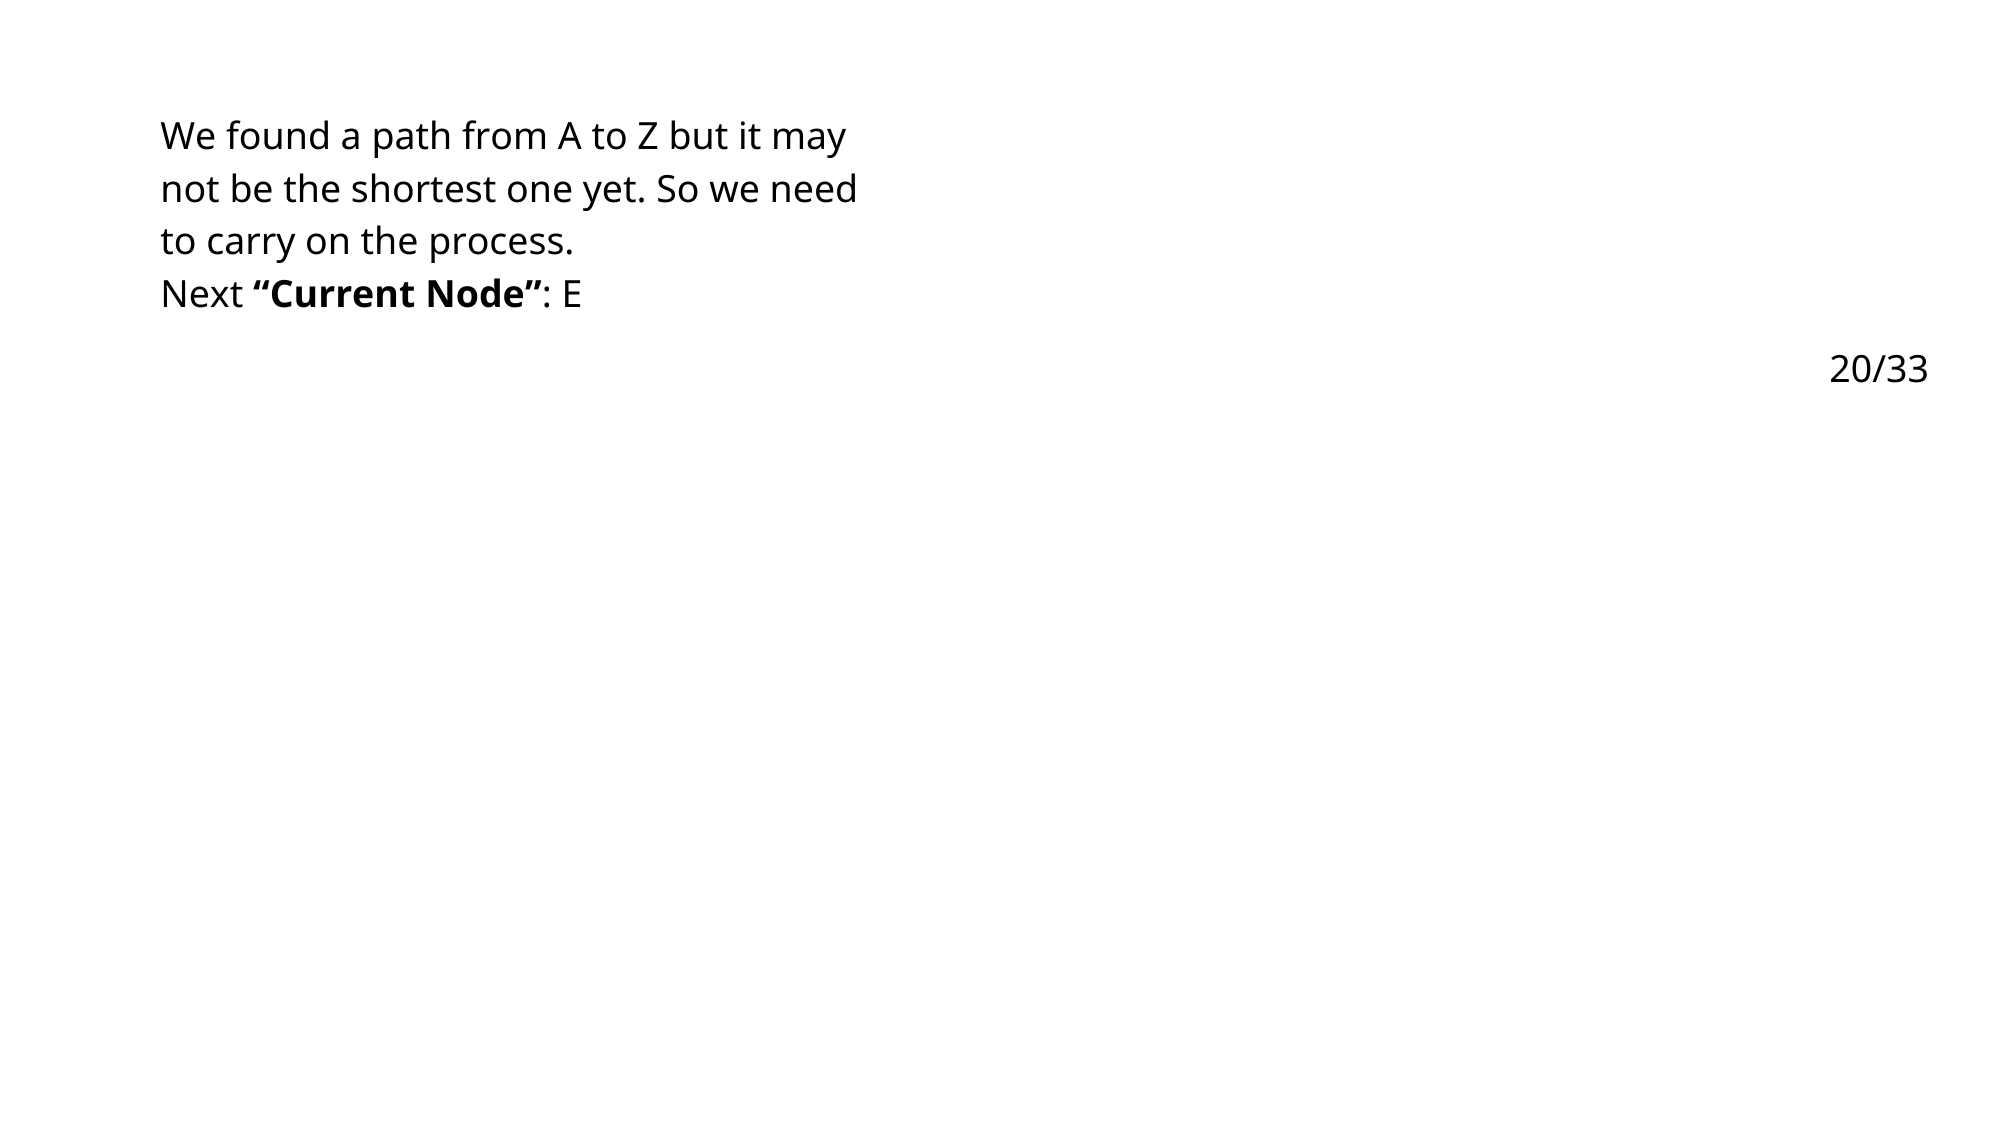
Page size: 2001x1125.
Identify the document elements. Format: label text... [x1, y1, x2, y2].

text Next “Current Node”: E [160, 267, 1930, 318]
text We found a path from A to Z but it may not be the shortest one yet. So we need to carry on the process. [160, 110, 903, 266]
text 20/33 [1829, 342, 1930, 393]
